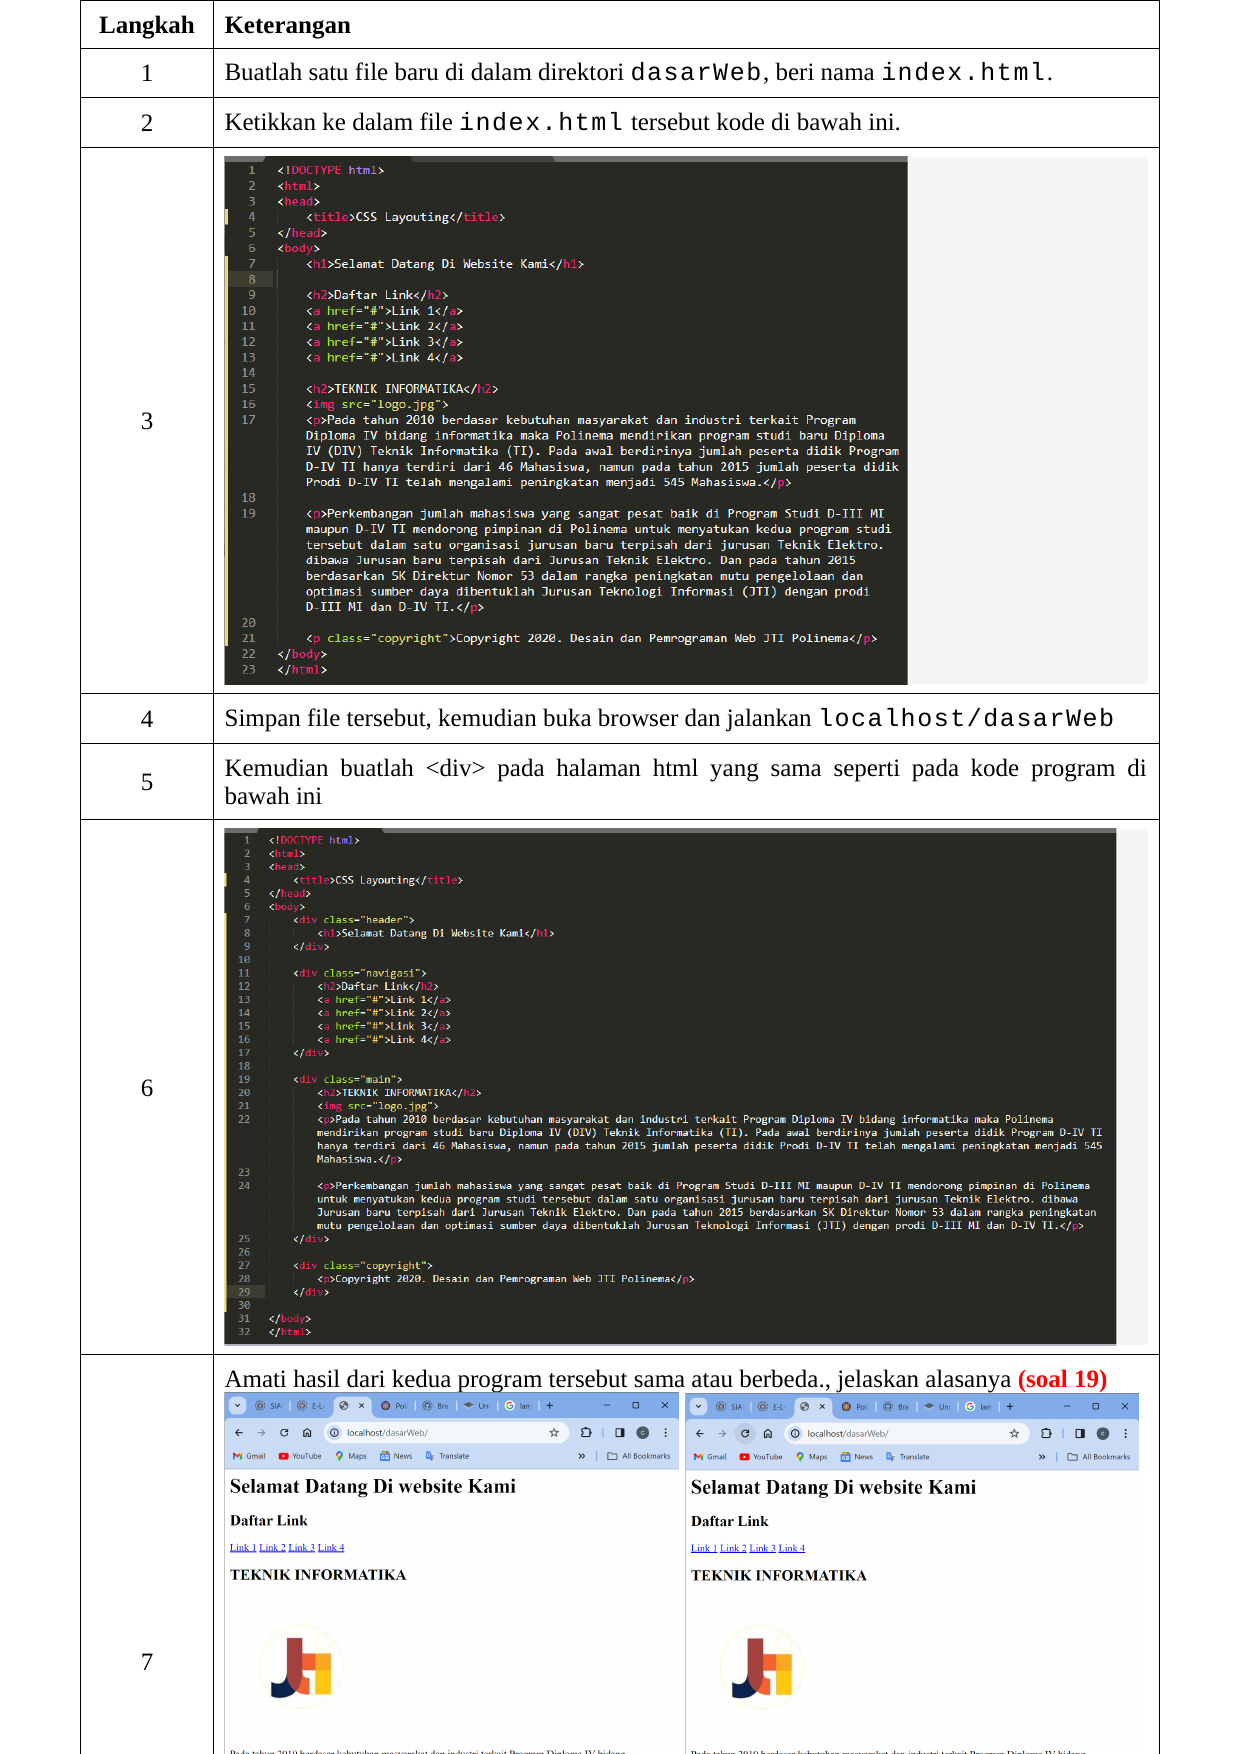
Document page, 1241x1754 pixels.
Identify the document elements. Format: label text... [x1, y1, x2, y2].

table_cell Kemudian buatlah <div> pada halaman html yang sama seperti pada kode program di bawah ini [214, 744, 1159, 819]
table_cell 3 [81, 148, 213, 693]
table_header Langkah [81, 1, 213, 47]
table_cell 5 [81, 744, 213, 819]
table_cell Simpan file tersebut, kemudian buka browser dan jalankan localhost/dasarWeb [214, 694, 1159, 743]
table_cell Buatlah satu file baru di dalam direktori dasarWeb, beri nama index.html. [214, 49, 1159, 97]
table_cell [214, 820, 1159, 1354]
picture [224, 828, 1117, 1346]
table_cell Amati hasil dari kedua program tersebut sama atau berbeda., jelaskan alasanya (soal 19) sama [214, 1355, 1159, 1754]
picture [685, 1393, 1139, 1754]
picture [224, 156, 908, 685]
table_header Keterangan [214, 1, 1159, 47]
table_cell [214, 148, 1159, 693]
table_cell 6 [81, 820, 213, 1354]
table_cell 4 [81, 694, 213, 743]
table_cell Ketikkan ke dalam file index.html tersebut kode di bawah ini. [214, 98, 1159, 147]
picture [224, 1392, 679, 1754]
table_cell 1 [81, 49, 213, 97]
table_cell 7 [81, 1355, 213, 1754]
table_cell 2 [81, 98, 213, 147]
